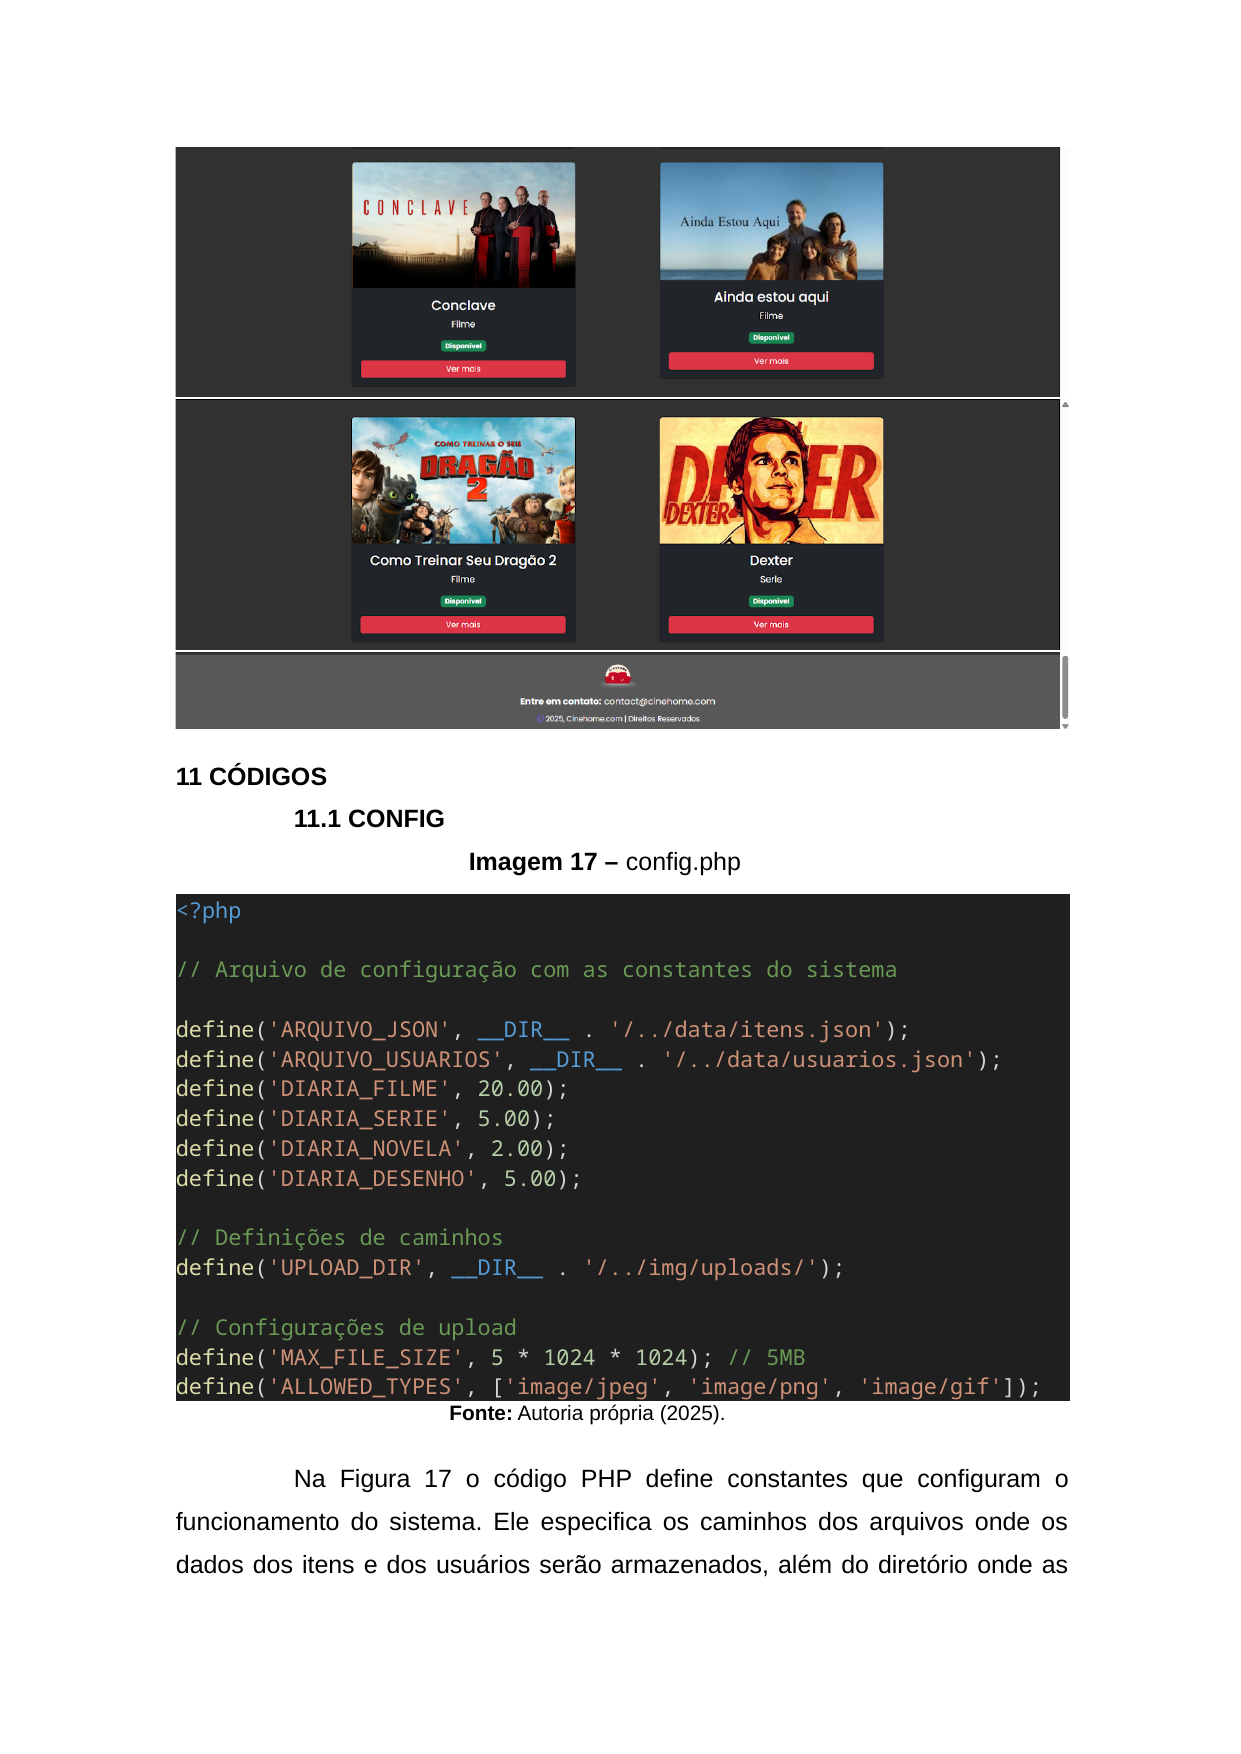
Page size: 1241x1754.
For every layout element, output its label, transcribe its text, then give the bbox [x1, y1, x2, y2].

text define('DIARIA_NOVELA', 2.00); [176, 1133, 1070, 1163]
picture [175, 399, 1070, 650]
picture [175, 147, 1070, 397]
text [176, 1464, 1070, 1579]
text // Arquivo de configuração com as constantes do sistema [176, 954, 1070, 984]
text // Configurações de upload [176, 1312, 1070, 1341]
text Imagem 17 – config.php [237, 847, 972, 876]
picture [175, 652, 1070, 729]
text <?php [176, 894, 1070, 924]
text define('ARQUIVO_JSON', __DIR__ . '/../data/itens.json'); [176, 1014, 1070, 1043]
text define('DIARIA_DESENHO', 5.00); [176, 1163, 1070, 1192]
text define('ALLOWED_TYPES', ['image/jpeg', 'image/png', 'image/gif']); [176, 1371, 1070, 1401]
text Fonte: Autoria própria (2025). [176, 1401, 999, 1425]
text // Definições de caminhos [176, 1222, 1070, 1252]
text define('ARQUIVO_USUARIOS', __DIR__ . '/../data/usuarios.json'); [176, 1043, 1070, 1073]
text define('DIARIA_SERIE', 5.00); [176, 1103, 1070, 1133]
subtitle 11 CÓDIGOS [176, 762, 974, 791]
text define('MAX_FILE_SIZE', 5 * 1024 * 1024); // 5MB [176, 1341, 1070, 1371]
text define('DIARIA_FILME', 20.00); [176, 1073, 1070, 1103]
text 11.1 CONFIG [294, 804, 1070, 833]
text define('UPLOAD_DIR', __DIR__ . '/../img/uploads/'); [176, 1252, 1070, 1282]
